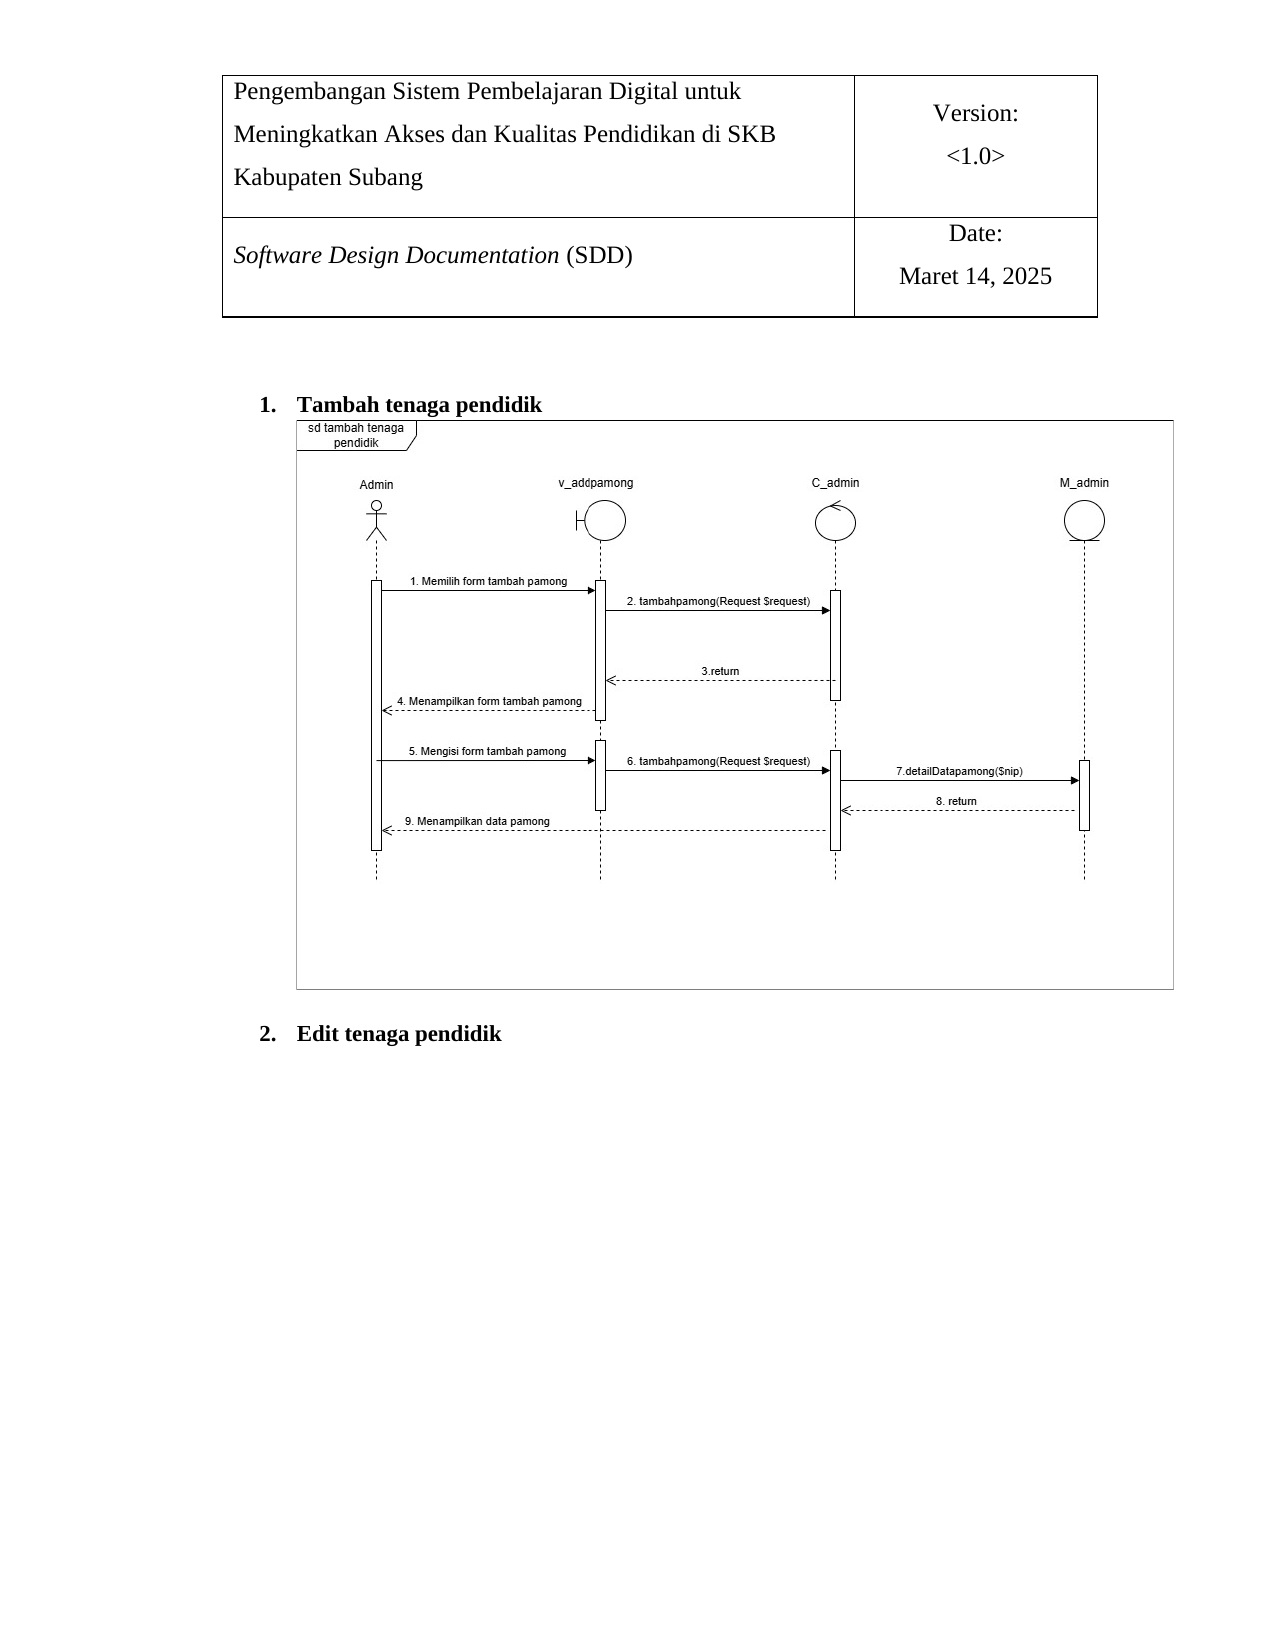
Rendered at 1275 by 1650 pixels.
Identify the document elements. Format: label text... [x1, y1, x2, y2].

list Edit tenaga pendidik [259, 1020, 1098, 1046]
list Tambah tenaga pendidik [259, 391, 1098, 417]
picture [296, 420, 1174, 990]
